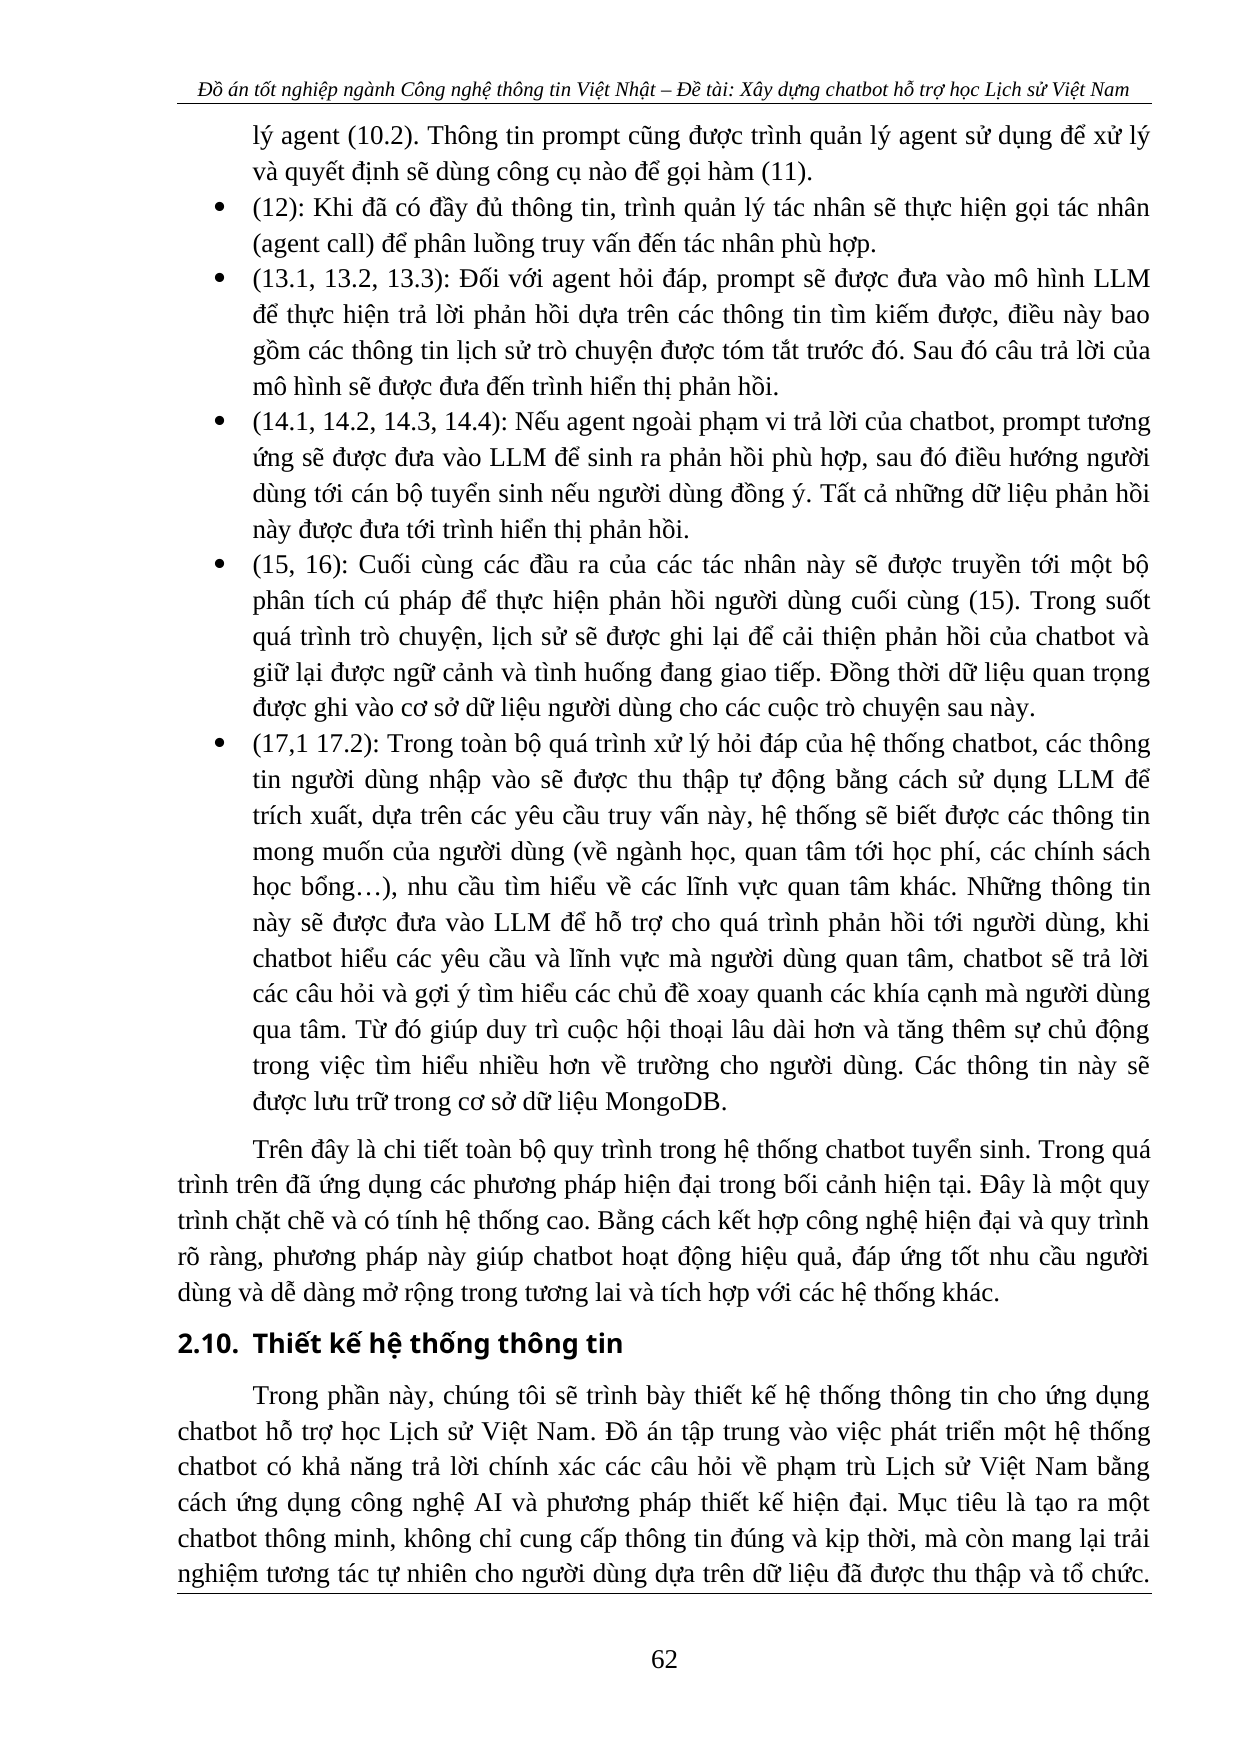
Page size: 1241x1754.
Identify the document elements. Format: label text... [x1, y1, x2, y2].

list (15, 16): Cuối cùng các đầu ra của các tác nhân này sẽ được truyền tới một bộ phân tích cú pháp để thực hiện phản hồi người dùng cuối cùng (15). Trong suốt quá trình trò chuyện, lịch sử sẽ được ghi lại để cải thiện phản hồi của chatbot và giữ lại được ngữ cảnh và tình huống đang giao tiếp. Đồng thời dữ liệu quan trọng được ghi vào cơ sở dữ liệu người dùng cho các cuộc trò chuyện sau này. [215, 548, 1152, 723]
list (13.1, 13.2, 13.3): Đối với agent hỏi đáp, prompt sẽ được đưa vào mô hình LLM để thực hiện trả lời phản hồi dựa trên các thông tin tìm kiếm được, điều này bao gồm các thông tin lịch sử trò chuyện được tóm tắt trước đó. Sau đó câu trả lời của mô hình sẽ được đưa đến trình hiển thị phản hồi. [215, 262, 1152, 401]
list (17,1 17.2): Trong toàn bộ quá trình xử lý hỏi đáp của hệ thống chatbot, các thông tin người dùng nhập vào sẽ được thu thập tự động bằng cách sử dụng LLM để trích xuất, dựa trên các yêu cầu truy vấn này, hệ thống sẽ biết được các thông tin mong muốn của người dùng (về ngành học, quan tâm tới học phí, các chính sách học bổng…), nhu cầu tìm hiểu về các lĩnh vực quan tâm khác. Những thông tin này sẽ được đưa vào LLM để hỗ trợ cho quá trình phản hồi tới người dùng, khi chatbot hiểu các yêu cầu và lĩnh vực mà người dùng quan tâm, chatbot sẽ trả lời các câu hỏi và gợi ý tìm hiểu các chủ đề xoay quanh các khía cạnh mà người dùng qua tâm. Từ đó giúp duy trì cuộc hội thoại lâu dài hơn và tăng thêm sự chủ động trong việc tìm hiểu nhiều hơn về trường cho người dùng. Các thông tin này sẽ được lưu trữ trong cơ sở dữ liệu MongoDB. [215, 727, 1152, 1116]
list (12): Khi đã có đầy đủ thông tin, trình quản lý tác nhân sẽ thực hiện gọi tác nhân (agent call) để phân luồng truy vấn đến tác nhân phù hợp. [215, 191, 1152, 258]
list (14.1, 14.2, 14.3, 14.4): Nếu agent ngoài phạm vi trả lời của chatbot, prompt tương ứng sẽ được đưa vào LLM để sinh ra phản hồi phù hợp, sau đó điều hướng người dùng tới cán bộ tuyển sinh nếu người dùng đồng ý. Tất cả những dữ liệu phản hồi này được đưa tới trình hiển thị phản hồi. [215, 406, 1152, 544]
subtitle Thiết kế hệ thống thông tin [177, 1324, 1152, 1361]
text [177, 1379, 1152, 1589]
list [215, 119, 1152, 186]
text Trên đây là chi tiết toàn bộ quy trình trong hệ thống chatbot tuyển sinh. Trong quá trình trên đã ứng dụng các phương pháp hiện đại trong bối cảnh hiện tại. Đây là một quy trình chặt chẽ và có tính hệ thống cao. Bằng cách kết hợp công nghệ hiện đại và quy trình rõ ràng, phương pháp này giúp chatbot hoạt động hiệu quả, đáp ứng tốt nhu cầu người dùng và dễ dàng mở rộng trong tương lai và tích hợp với các hệ thống khác. [177, 1133, 1152, 1307]
